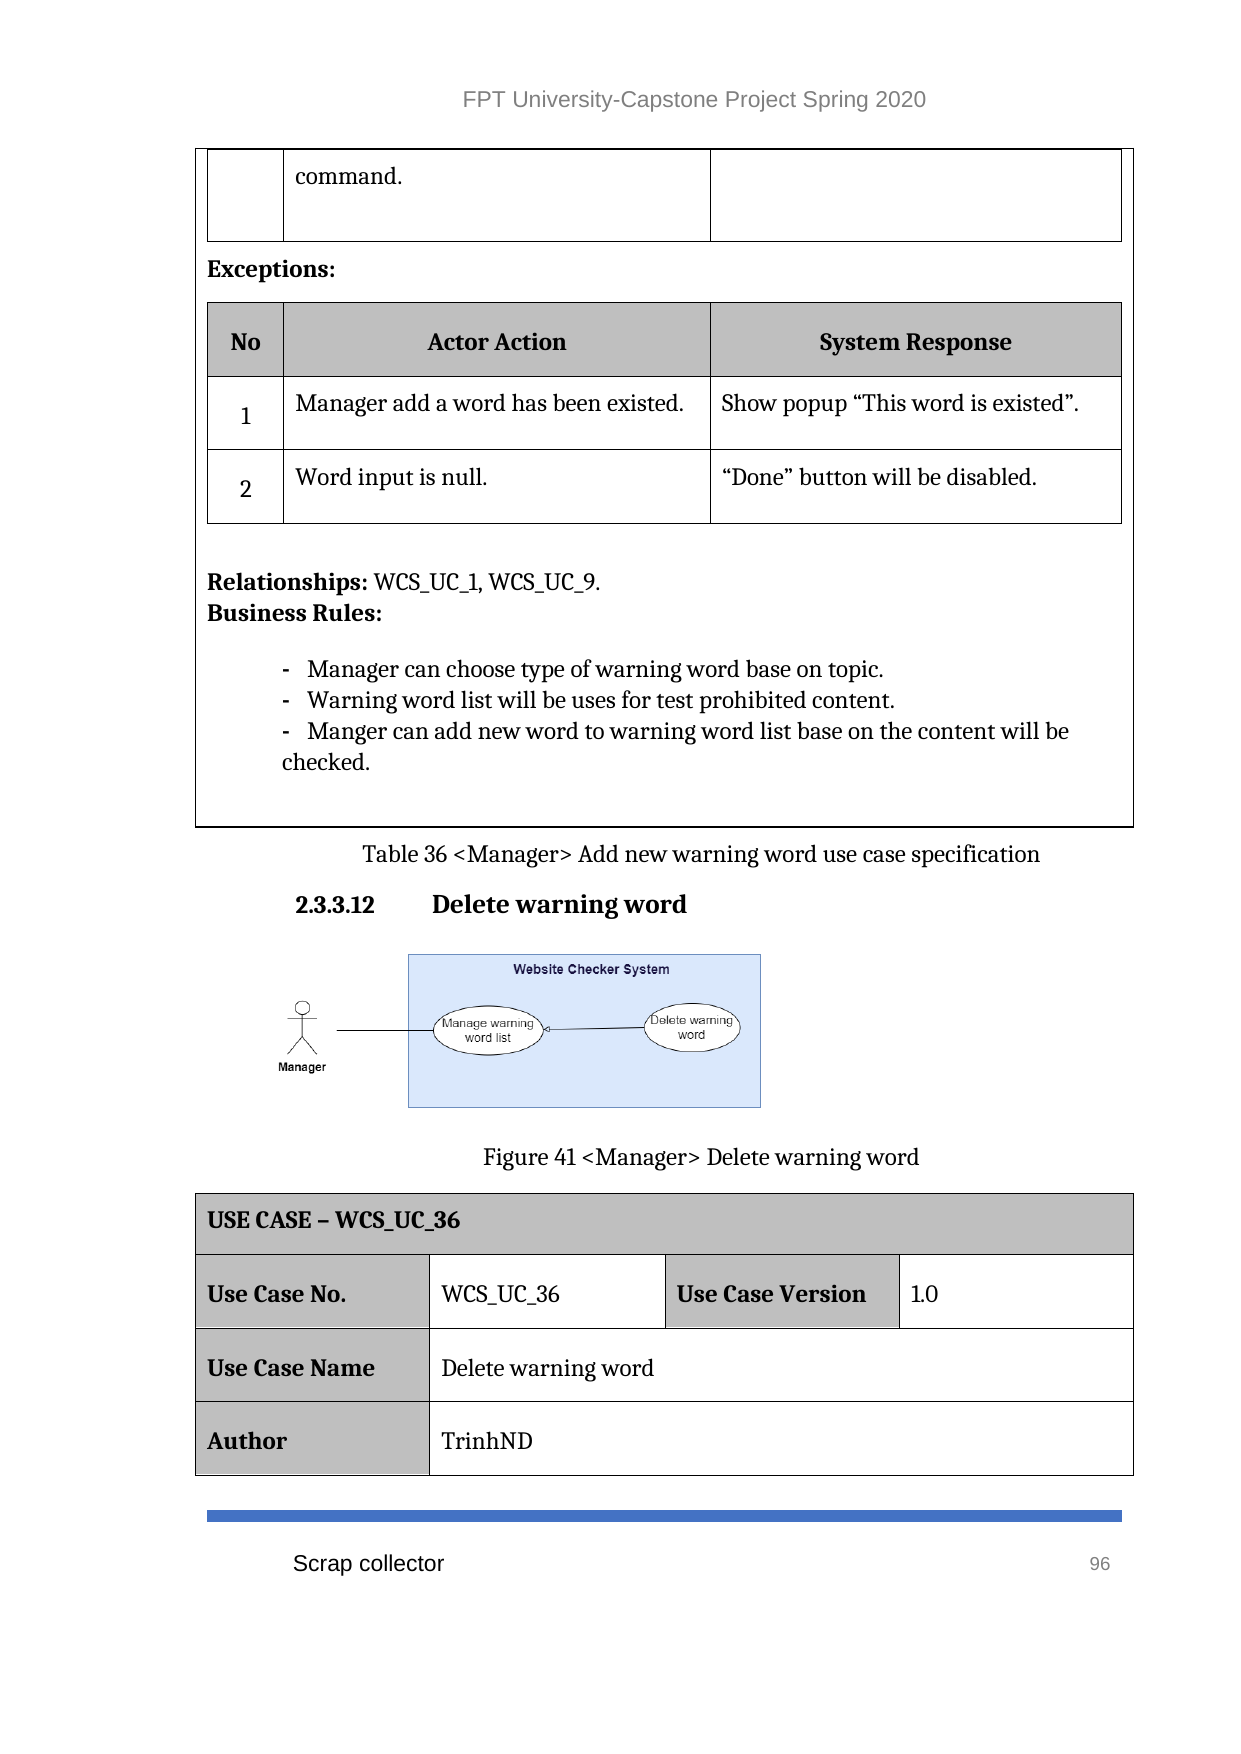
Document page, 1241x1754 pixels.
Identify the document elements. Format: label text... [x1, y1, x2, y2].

table_cell Author [196, 1402, 429, 1474]
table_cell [196, 149, 1133, 826]
picture [275, 939, 786, 1125]
table_cell Use Case Name [196, 1329, 429, 1401]
table_cell Use Case No. [196, 1255, 429, 1327]
table_header USE CASE – WCS_UC_36 [196, 1194, 1133, 1254]
list Delete warning word [295, 889, 1122, 921]
table_cell WCS_UC_36 [430, 1255, 665, 1327]
table_cell Use Case Version [666, 1255, 899, 1327]
table_cell TrinhND [430, 1402, 1133, 1474]
table_cell Delete warning word [430, 1329, 1133, 1401]
table_cell 1.0 [900, 1255, 1133, 1327]
text Figure 41 <Manager> Delete warning word [207, 1143, 1122, 1172]
